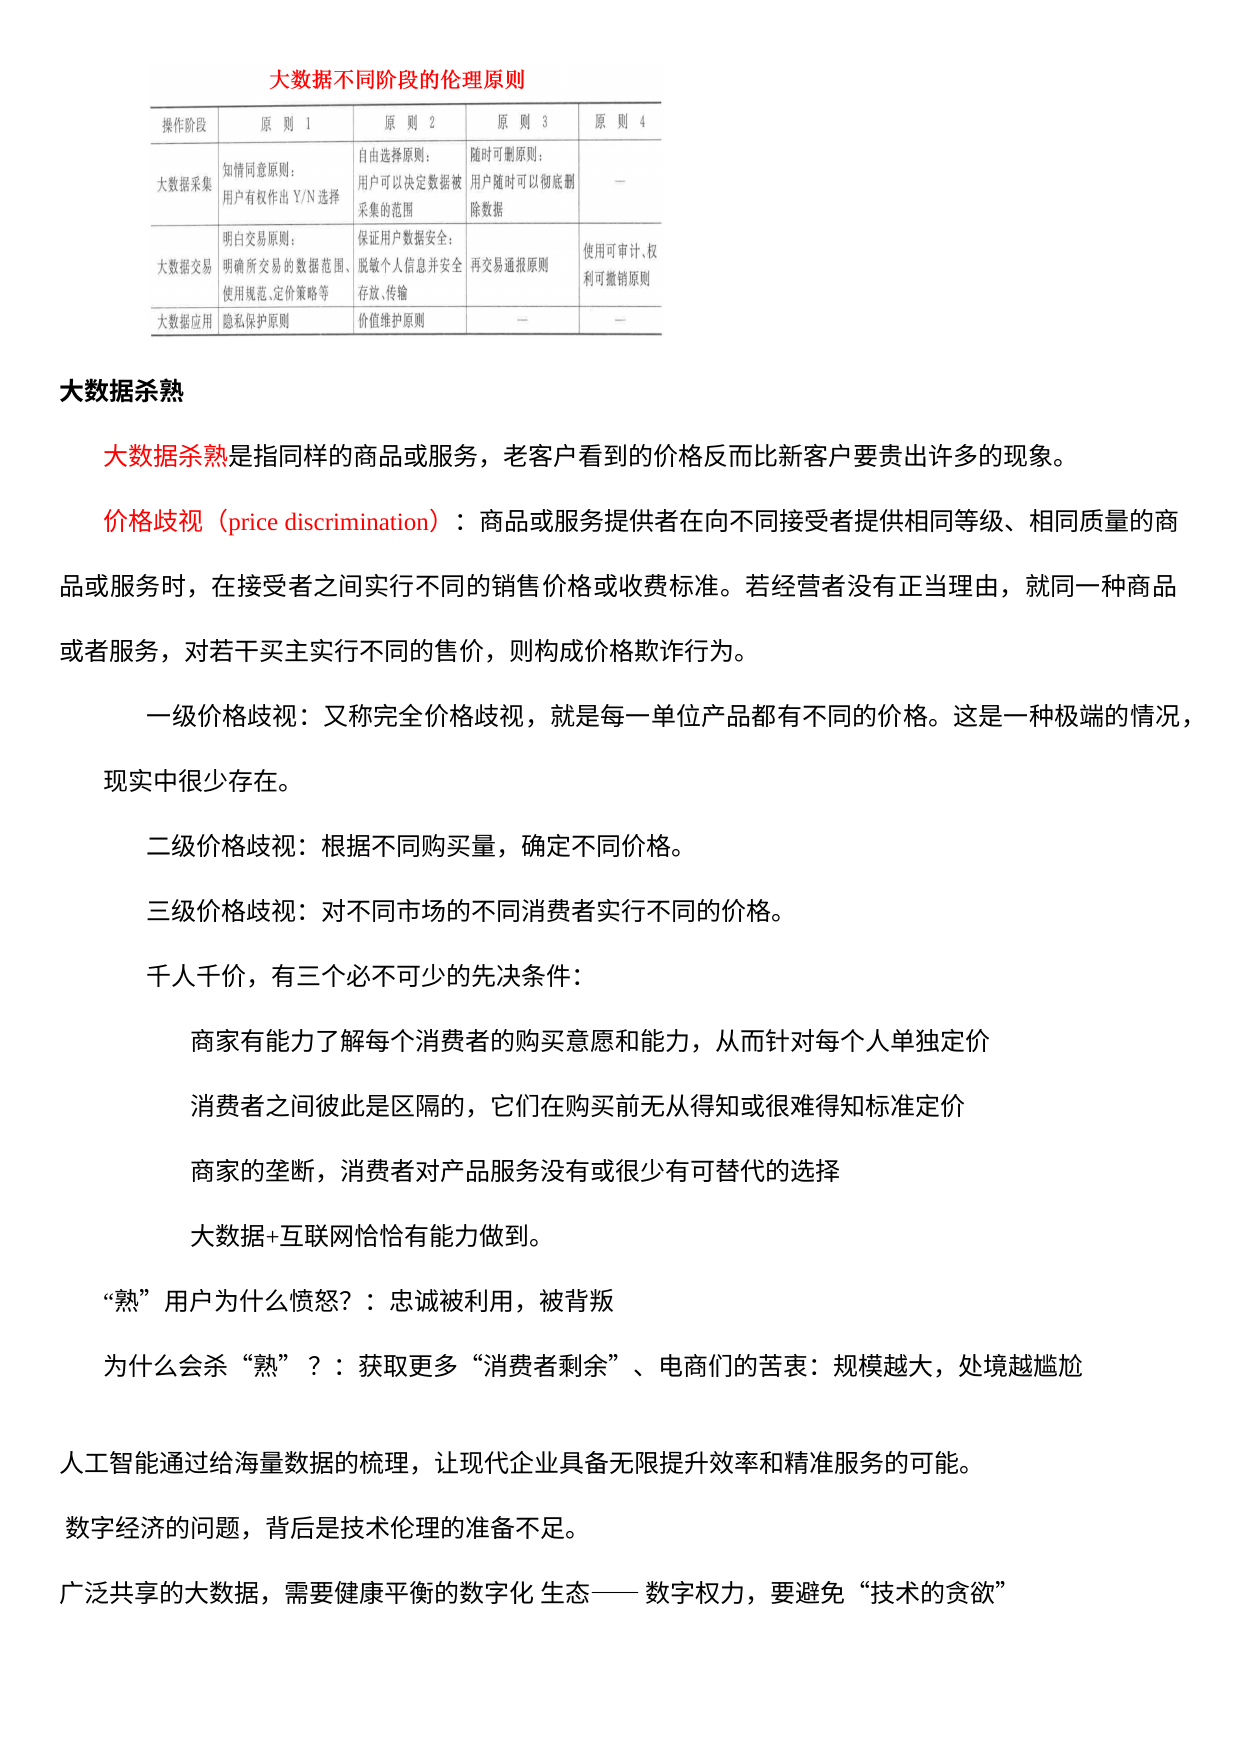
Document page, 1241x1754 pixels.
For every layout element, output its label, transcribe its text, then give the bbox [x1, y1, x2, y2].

text 大数据+互联网恰恰有能力做到。 [147, 1202, 1181, 1267]
text 人工智能通过给海量数据的梳理，让现代企业具备无限提升效率和精准服务的可能。 [59, 1429, 1181, 1494]
text “熟”用户为什么愤怒？：忠诚被利用，被背叛 [59, 1267, 1181, 1332]
text 消费者之间彼此是区隔的，它们在购买前无从得知或很难得知标准定价 [147, 1072, 1181, 1137]
text 大数据杀熟 [59, 357, 1181, 422]
text 商家有能力了解每个消费者的购买意愿和能力，从而针对每个人单独定价 [147, 1007, 1181, 1072]
text 价格歧视（price discrimination）：商品或服务提供者在向不同接受者提供相同等级、相同质量的商品或服务时，在接受者之间实行不同的销售价格或收费标准。若经营者没有正当理由，就同一种商品或者服务，对若干买主实行不同的售价，则构成价格欺诈行为。 [59, 487, 1181, 682]
text 为什么会杀“熟” ？：获取更多“消费者剩余”、电商们的苦衷：规模越大，处境越尴尬 [59, 1332, 1181, 1397]
picture [146, 64, 665, 338]
text 数字经济的问题，背后是技术伦理的准备不足。 [59, 1494, 1181, 1559]
text 大数据杀熟是指同样的商品或服务，老客户看到的价格反而比新客户要贵出许多的现象。 [59, 422, 1181, 487]
text 广泛共享的大数据，需要健康平衡的数字化 生态—— 数字权力，要避免“技术的贪欲” [59, 1559, 1181, 1624]
text 商家的垄断，消费者对产品服务没有或很少有可替代的选择 [147, 1137, 1181, 1202]
text 二级价格歧视：根据不同购买量，确定不同价格。 [103, 812, 1181, 877]
text 一级价格歧视：又称完全价格歧视，就是每一单位产品都有不同的价格。这是一种极端的情况，现实中很少存在。 [103, 682, 1181, 812]
text 三级价格歧视：对不同市场的不同消费者实行不同的价格。 [103, 877, 1181, 942]
text 千人千价，有三个必不可少的先决条件： [103, 942, 1181, 1007]
